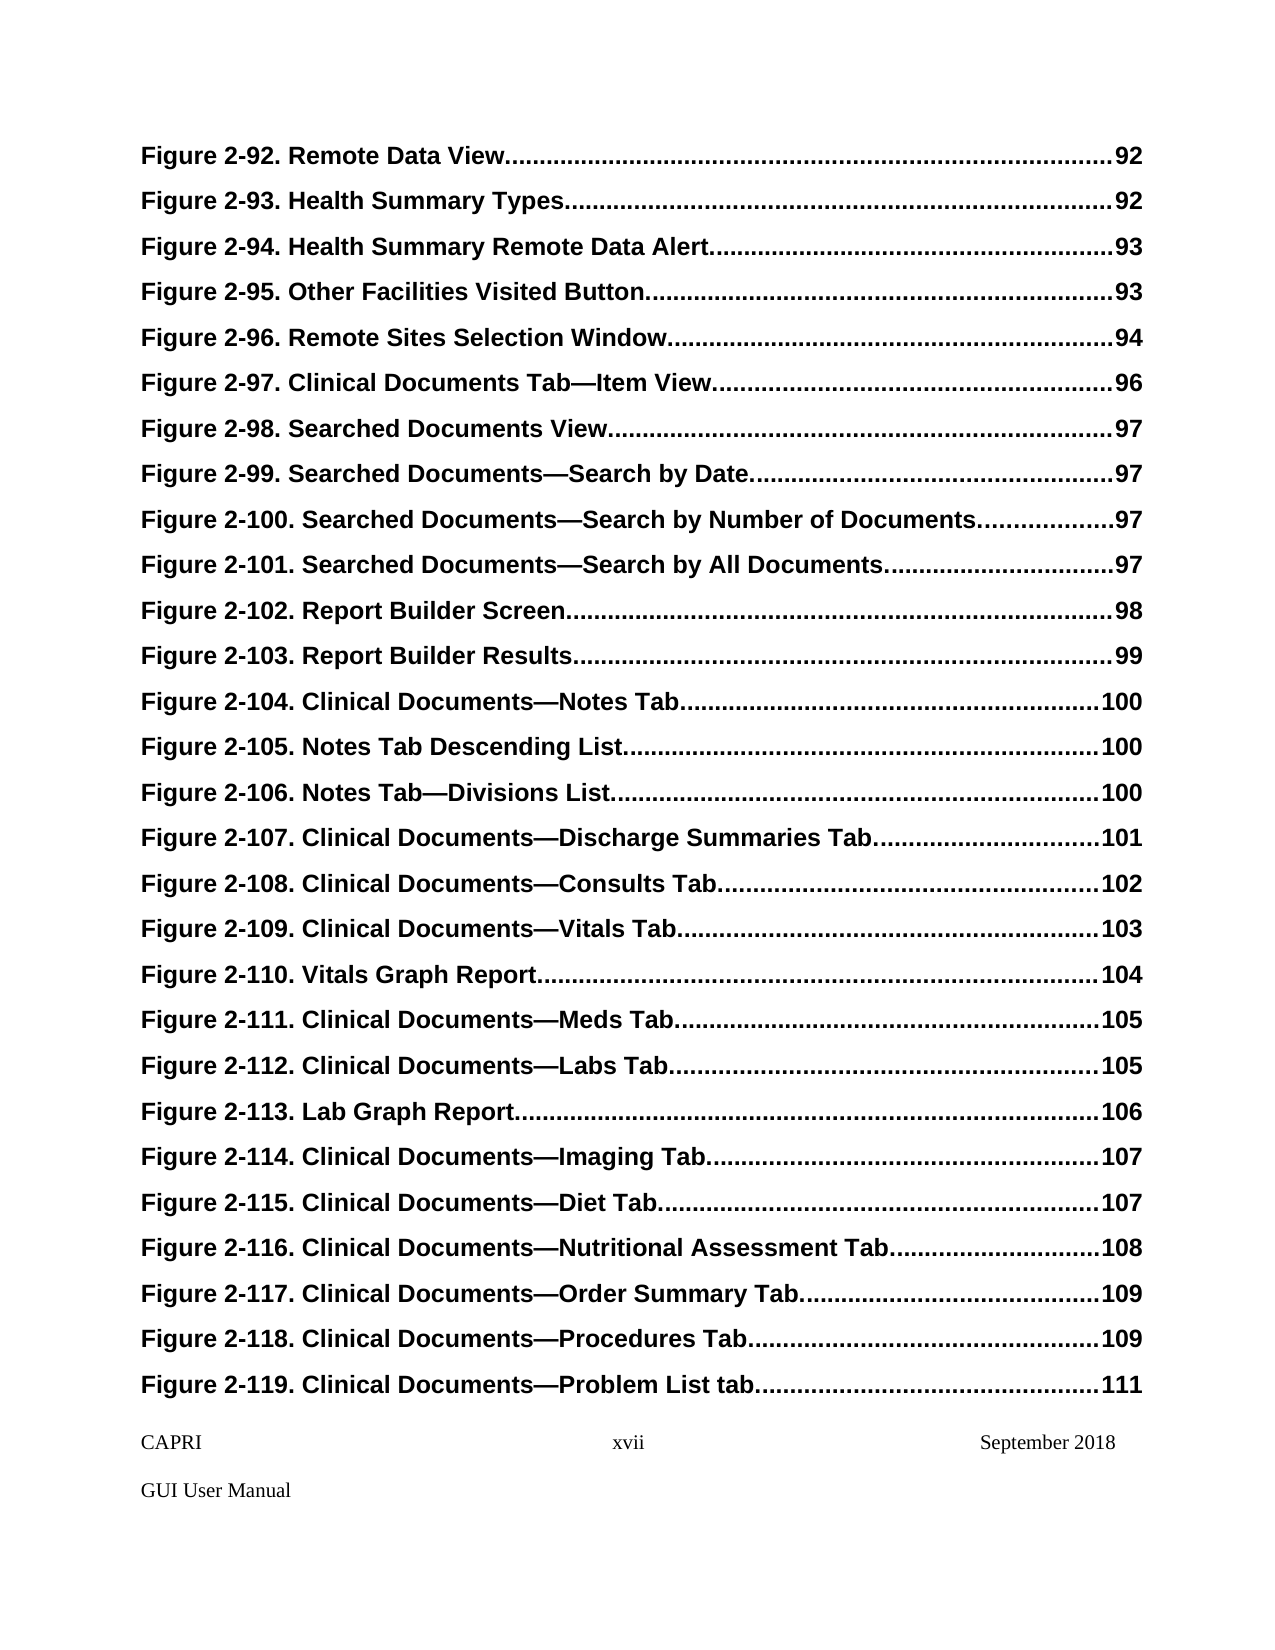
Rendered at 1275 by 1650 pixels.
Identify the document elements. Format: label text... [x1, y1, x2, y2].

text Figure 2-115. Clinical Documents—Diet Tab. 107 [141, 1188, 1144, 1216]
text Figure 2-102. Report Builder Screen. 98 [141, 596, 1144, 624]
text Figure 2-95. Other Facilities Visited Button. 93 [141, 277, 1144, 306]
text Figure 2-93. Health Summary Types. 92 [141, 186, 1144, 215]
text Figure 2-110. Vitals Graph Report. 104 [141, 960, 1144, 989]
text Figure 2-105. Notes Tab Descending List. 100 [141, 732, 1144, 761]
text Figure 2-112. Clinical Documents—Labs Tab. 105 [141, 1051, 1144, 1080]
text Figure 2-107. Clinical Documents—Discharge Summaries Tab. 101 [141, 823, 1144, 852]
text Figure 2-96. Remote Sites Selection Window. 94 [141, 323, 1144, 351]
text Figure 2-99. Searched Documents—Search by Date. 97 [141, 459, 1144, 488]
text Figure 2-109. Clinical Documents—Vitals Tab. 103 [141, 914, 1144, 943]
text Figure 2-101. Searched Documents—Search by All Documents. 97 [141, 550, 1144, 579]
text Figure 2-118. Clinical Documents—Procedures Tab. 109 [141, 1324, 1144, 1353]
text Figure 2-98. Searched Documents View. 97 [141, 414, 1144, 442]
text Figure 2-104. Clinical Documents—Notes Tab. 100 [141, 687, 1144, 716]
text Figure 2-113. Lab Graph Report. 106 [141, 1097, 1144, 1125]
text Figure 2-116. Clinical Documents—Nutritional Assessment Tab. 108 [141, 1233, 1144, 1262]
text Figure 2-114. Clinical Documents—Imaging Tab. 107 [141, 1142, 1144, 1171]
text Figure 2-106. Notes Tab—Divisions List. 100 [141, 778, 1144, 807]
text Figure 2-100. Searched Documents—Search by Number of Documents. 97 [141, 505, 1144, 533]
text Figure 2-108. Clinical Documents—Consults Tab. 102 [141, 869, 1144, 898]
text Figure 2-117. Clinical Documents—Order Summary Tab. 109 [141, 1279, 1144, 1307]
text Figure 2-92. Remote Data View. 92 [141, 141, 1144, 169]
text Figure 2-97. Clinical Documents Tab—Item View. 96 [141, 368, 1144, 397]
text Figure 2-103. Report Builder Results. 99 [141, 641, 1144, 670]
text Figure 2-119. Clinical Documents—Problem List tab. 111 [141, 1370, 1144, 1398]
text Figure 2-111. Clinical Documents—Meds Tab. 105 [141, 1006, 1144, 1034]
text Figure 2-94. Health Summary Remote Data Alert. 93 [141, 232, 1144, 260]
